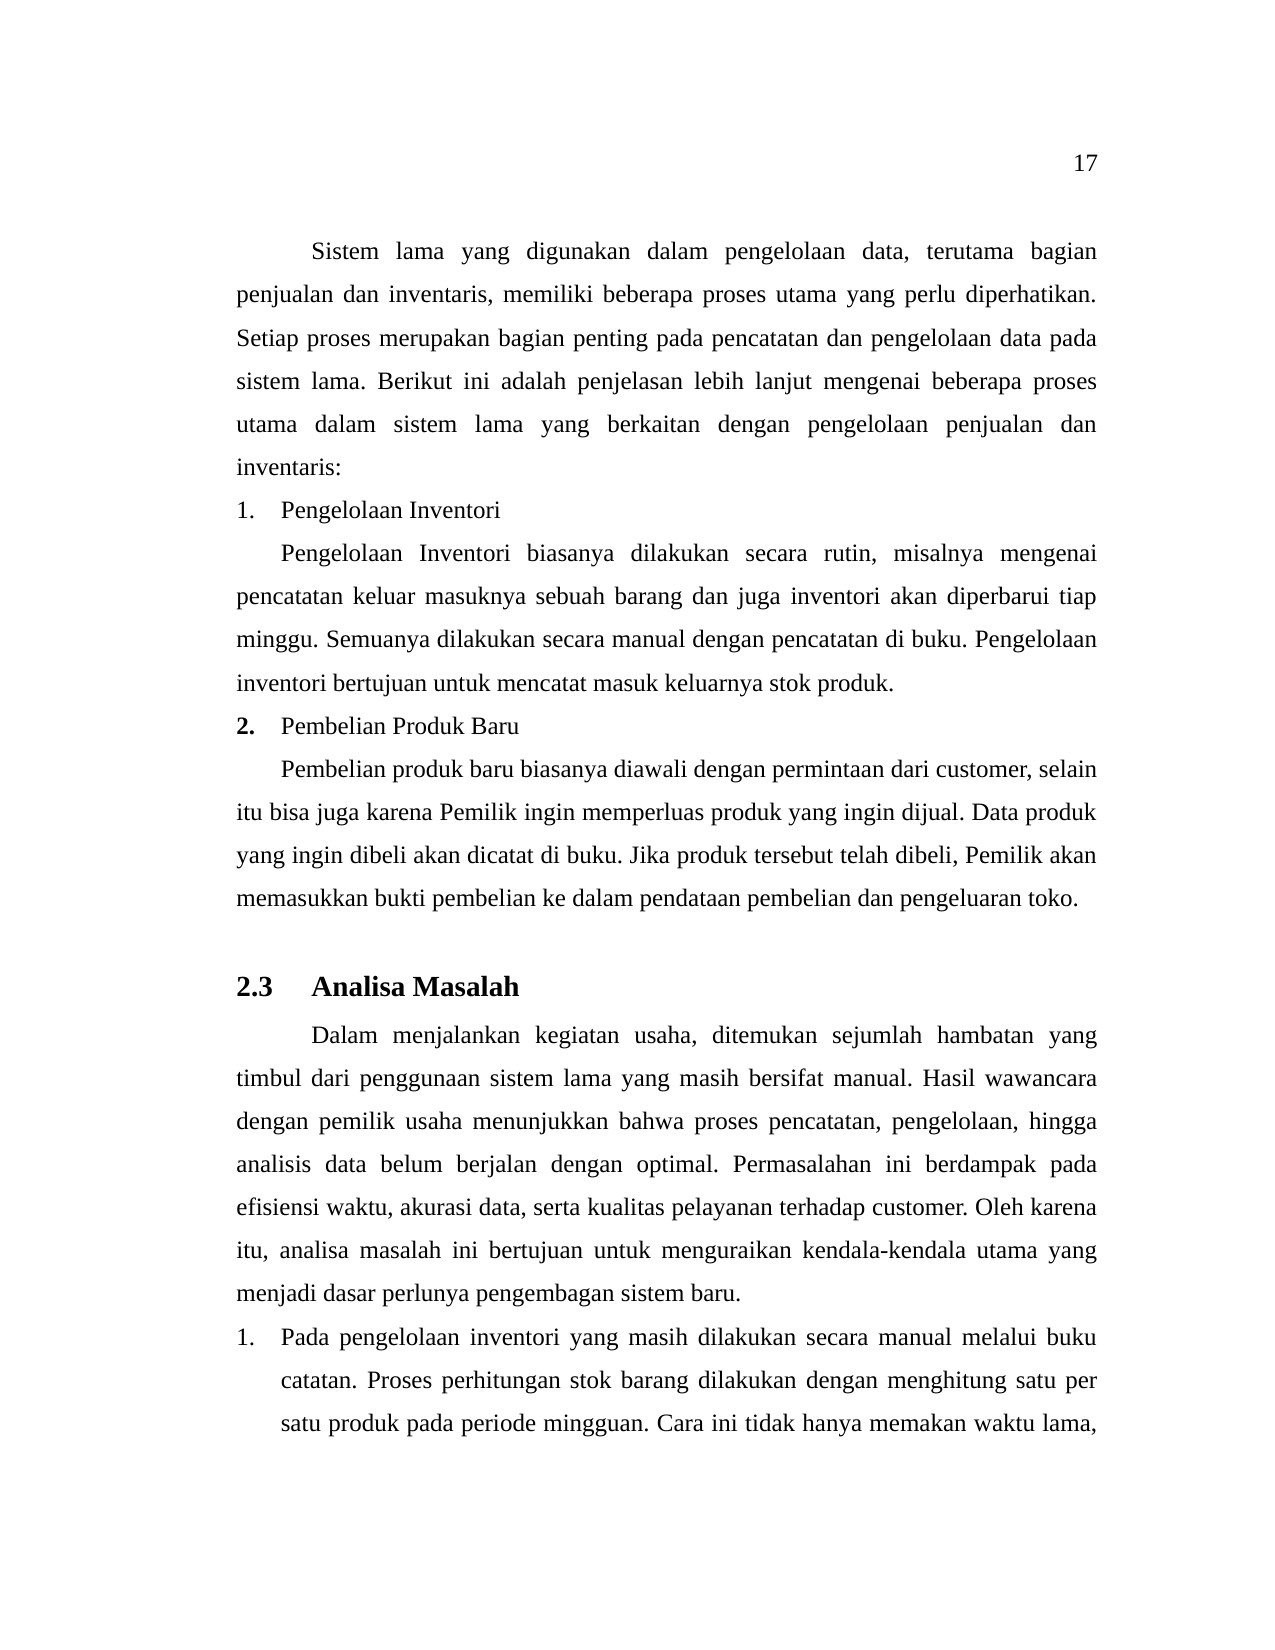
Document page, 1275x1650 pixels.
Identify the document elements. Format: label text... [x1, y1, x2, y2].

text 2. Pembelian Produk Baru [236, 711, 1098, 739]
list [236, 1322, 1098, 1437]
text Sistem lama yang digunakan dalam pengelolaan data, terutama bagian penjualan dan inventaris, memiliki beberapa proses utama yang perlu diperhatikan. Setiap proses merupakan bagian penting pada pencatatan dan pengelolaan data pada sistem lama. Berikut ini adalah penjelasan lebih lanjut mengenai beberapa proses utama dalam sistem lama yang berkaitan dengan pengelolaan penjualan dan inventaris: [236, 236, 1098, 481]
text Pembelian produk baru biasanya diawali dengan permintaan dari customer, selain itu bisa juga karena Pemilik ingin memperluas produk yang ingin dijual. Data produk yang ingin dibeli akan dicatat di buku. Jika produk tersebut telah dibeli, Pemilik akan memasukkan bukti pembelian ke dalam pendataan pembelian dan pengeluaran toko. [236, 754, 1098, 912]
text Dalam menjalankan kegiatan usaha, ditemukan sejumlah hambatan yang timbul dari penggunaan sistem lama yang masih bersifat manual. Hasil wawancara dengan pemilik usaha menunjukkan bahwa proses pencatatan, pengelolaan, hingga analisis data belum berjalan dengan optimal. Permasalahan ini berdampak pada efisiensi waktu, akurasi data, serta kualitas pelayanan terhadap customer. Oleh karena itu, analisa masalah ini bertujuan untuk menguraikan kendala-kendala utama yang menjadi dasar perlunya pengembagan sistem baru. [236, 1020, 1098, 1307]
text 2.3 Analisa Masalah [236, 969, 1098, 1003]
text Pengelolaan Inventori biasanya dilakukan secara rutin, misalnya mengenai pencatatan keluar masuknya sebuah barang dan juga inventori akan diperbarui tiap minggu. Semuanya dilakukan secara manual dengan pencatatan di buku. Pengelolaan inventori bertujuan untuk mencatat masuk keluarnya stok produk. [236, 538, 1098, 696]
list Pengelolaan Inventori [236, 495, 1098, 524]
